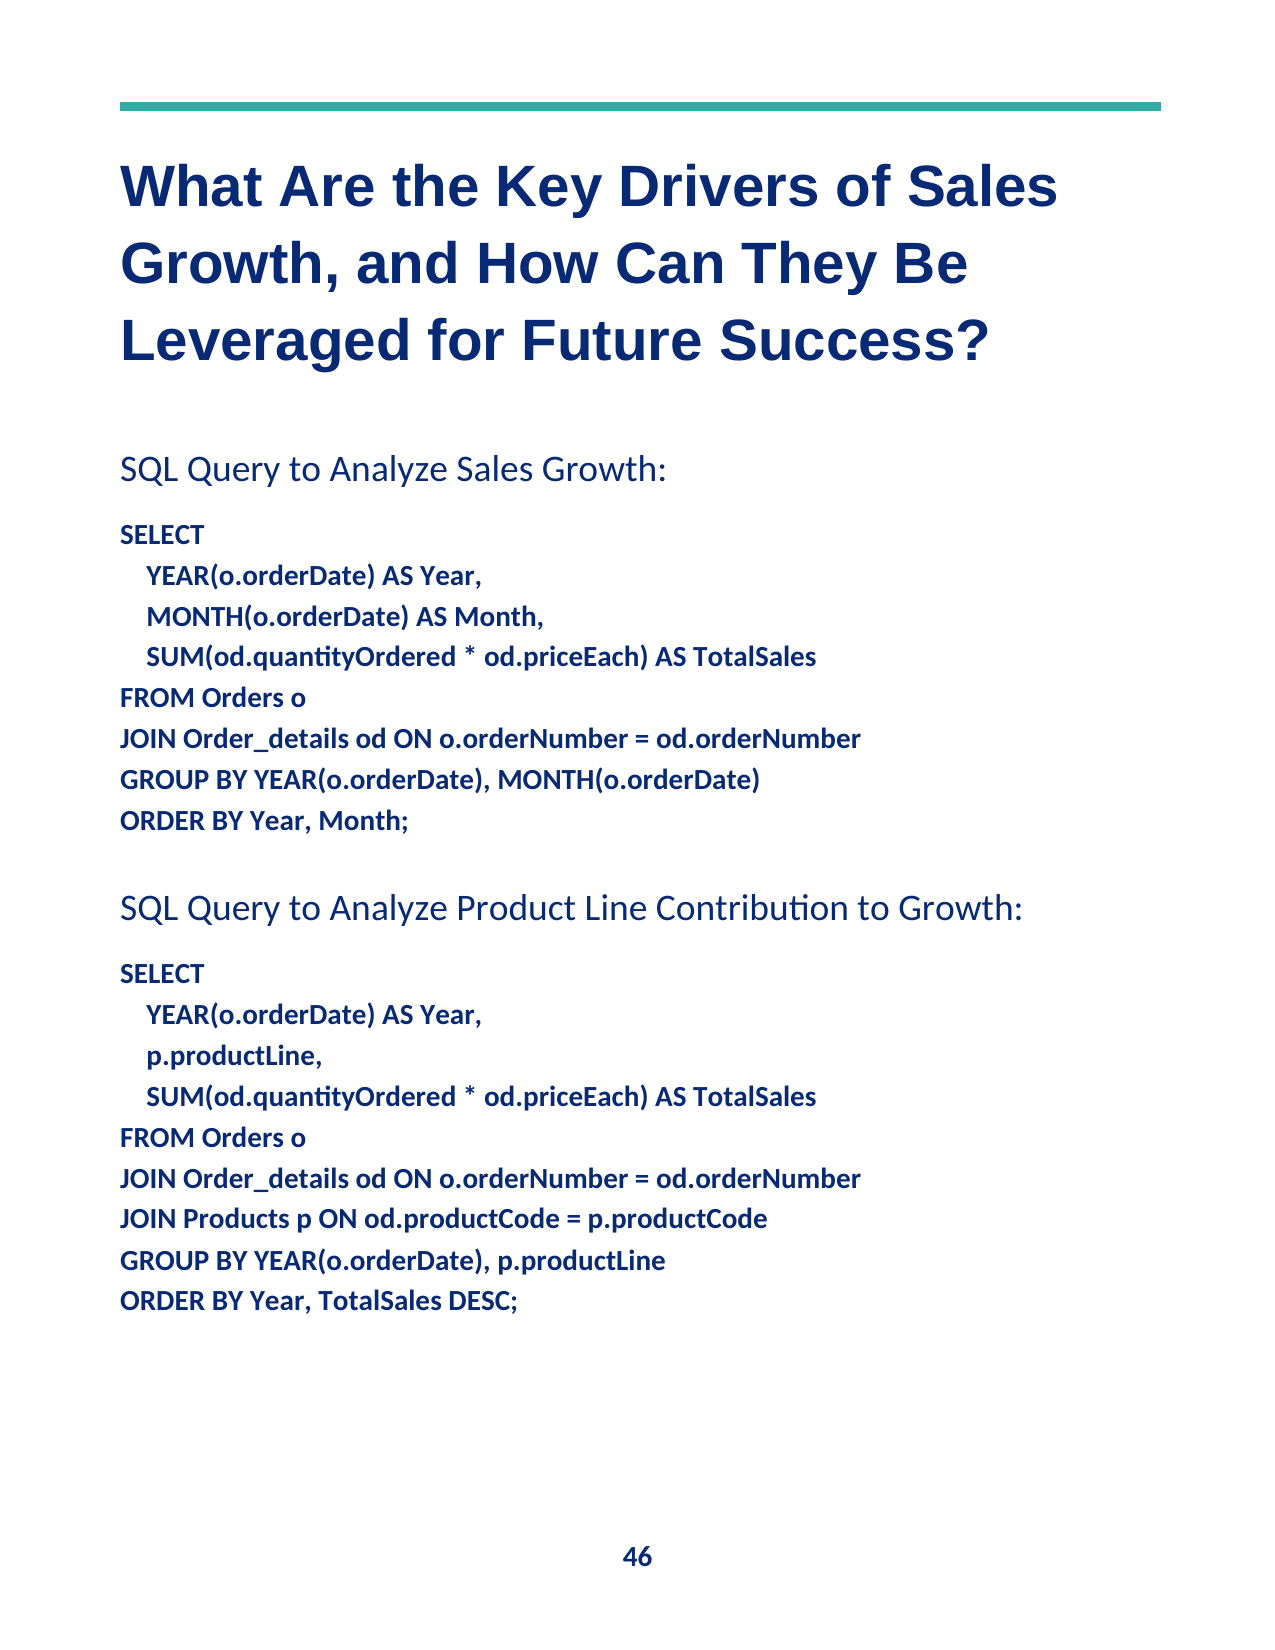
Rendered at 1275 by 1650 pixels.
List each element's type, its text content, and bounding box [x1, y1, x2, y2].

text MONTH(o.orderDate) AS Month, [120, 598, 1155, 633]
text YEAR(o.orderDate) AS Year, [120, 557, 1155, 592]
text FROM Orders o [120, 1119, 1155, 1154]
text YEAR(o.orderDate) AS Year, [120, 996, 1155, 1032]
text JOIN Order_details od ON o.orderNumber = od.orderNumber [120, 720, 1155, 756]
text GROUP BY YEAR(o.orderDate), MONTH(o.orderDate) [120, 761, 1155, 797]
text SELECT [120, 516, 1155, 551]
subtitle SQL Query to Analyze Sales Growth: [120, 445, 1155, 491]
text FROM Orders o [120, 679, 1155, 715]
text SUM(od.quantityOrdered * od.priceEach) AS TotalSales [120, 1078, 1155, 1113]
subtitle SQL Query to Analyze Product Line Contribution to Growth: [120, 884, 1155, 930]
text ORDER BY Year, Month; [120, 802, 1155, 838]
text JOIN Order_details od ON o.orderNumber = od.orderNumber [120, 1160, 1155, 1195]
text GROUP BY YEAR(o.orderDate), p.productLine [120, 1242, 1155, 1277]
text JOIN Products p ON od.productCode = p.productCode [120, 1201, 1155, 1236]
text ORDER BY Year, TotalSales DESC; [120, 1282, 1155, 1318]
text p.productLine, [120, 1037, 1155, 1072]
text SELECT [120, 955, 1155, 991]
text SUM(od.quantityOrdered * od.priceEach) AS TotalSales [120, 638, 1155, 674]
text What Are the Key Drivers of Sales Growth, and How Can They Be Leveraged for Future Success? [120, 152, 1155, 373]
